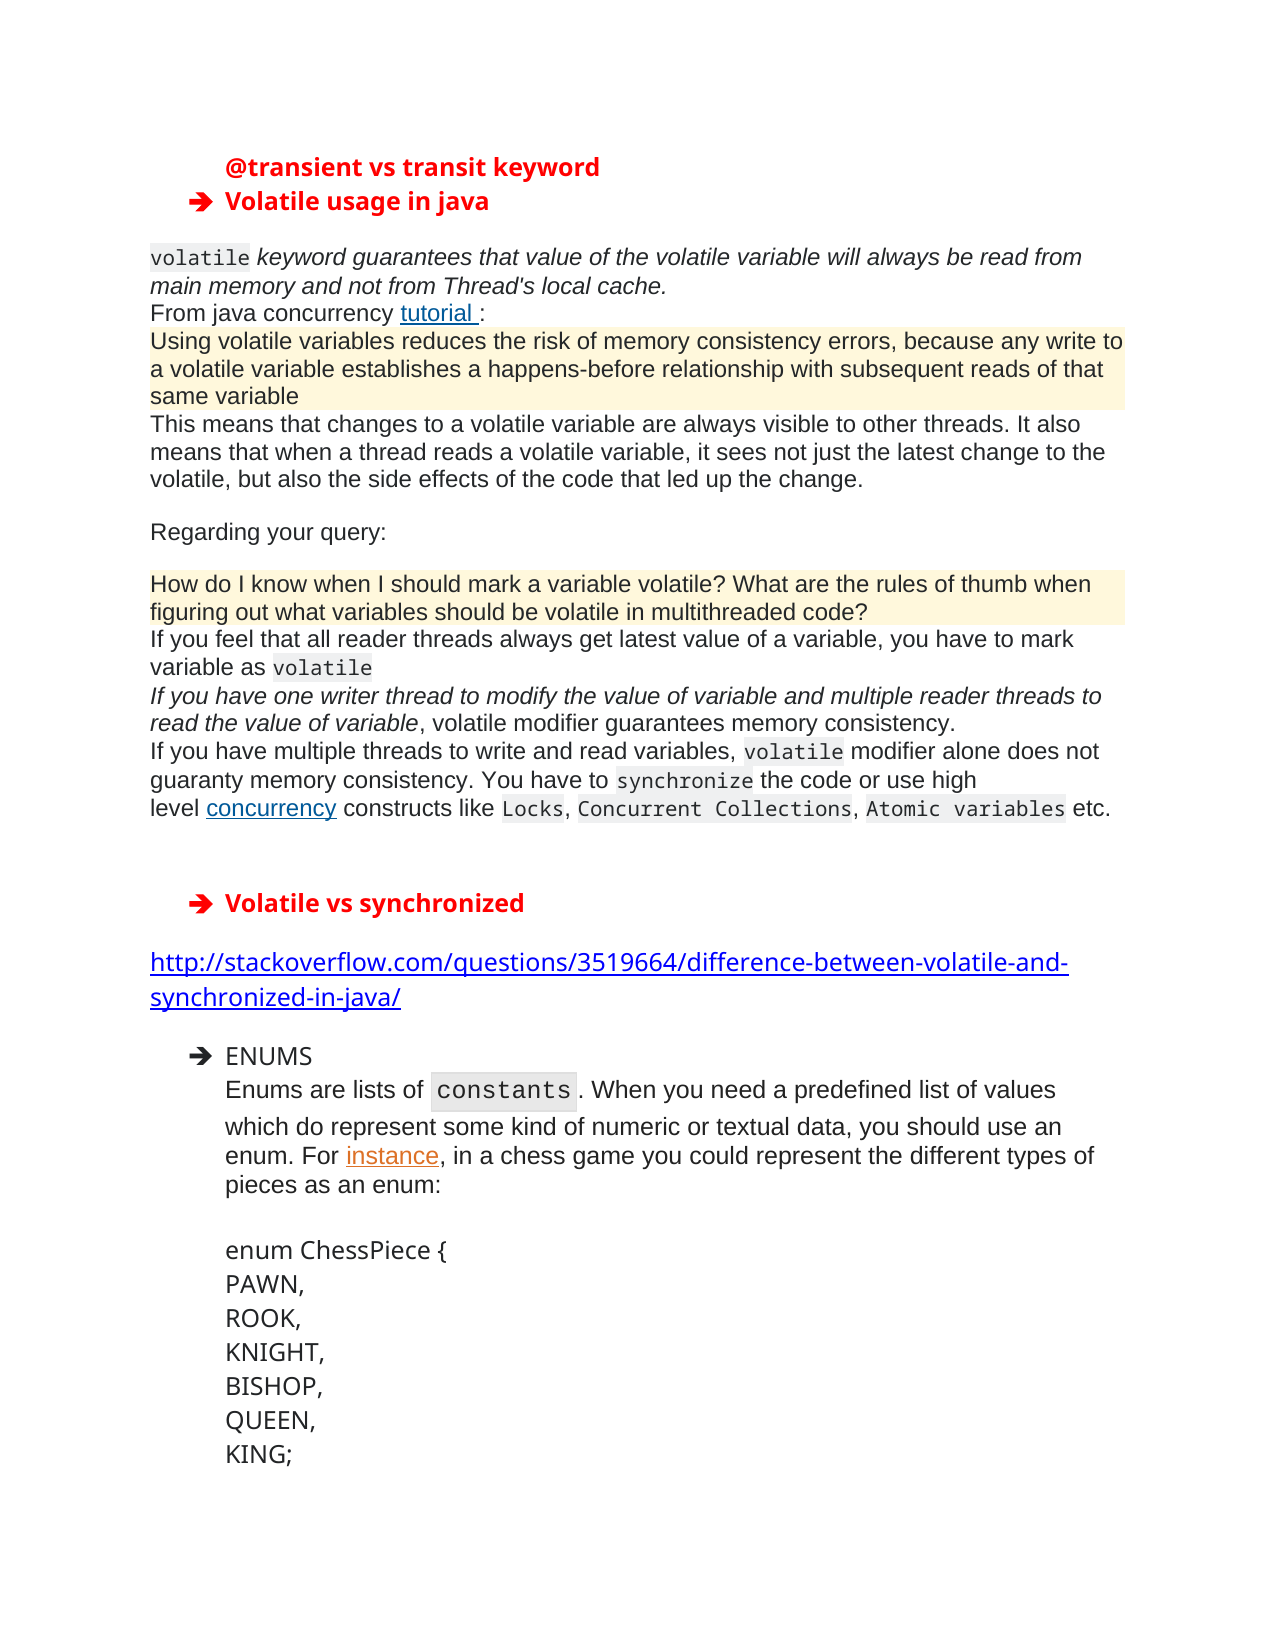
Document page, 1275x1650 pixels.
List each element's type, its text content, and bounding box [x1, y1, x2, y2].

list KNIGHT, [225, 1334, 1125, 1369]
text This means that changes to a volatile variable are always visible to other threads. It also means that when a thread reads a volatile variable, it sees not just the latest change to the volatile, but also the side effects of the code that led up the change. [150, 410, 1125, 493]
text From java concurrency tutorial : [150, 299, 1125, 327]
list ROOK, [225, 1301, 1125, 1334]
list QUEEN, [225, 1403, 1125, 1437]
text If you have one writer thread to modify the value of variable and multiple reader threads to read the value of variable, volatile modifier guarantees memory consistency. [150, 682, 1125, 737]
text If you feel that all reader threads always get latest value of a variable, you have to mark variable as volatile [150, 625, 1125, 682]
text If you have multiple threads to write and read variables, volatile modifier alone does not guaranty memory consistency. You have to synchronize the code or use high level concurrency constructs like Locks, Concurrent Collections, Atomic variables etc. [753, 737, 1125, 823]
list Volatile usage in java [187, 184, 1125, 218]
list Volatile vs synchronized [187, 886, 1125, 920]
list enum ChessPiece { [225, 1232, 1125, 1266]
list BISHOP, [225, 1369, 1125, 1403]
text Regarding your query: [150, 518, 1125, 545]
text How do I know when I should mark a variable volatile? What are the rules of thumb when figuring out what variables should be volatile in multithreaded code? [150, 570, 1125, 625]
text volatile keyword guarantees that value of the volatile variable will always be read from main memory and not from Thread's local cache. [150, 243, 1125, 299]
text http://stackoverflow.com/questions/3519664/difference-between-volatile-and-synchronized-in-java/ [150, 945, 1125, 1013]
list KING; [225, 1437, 1125, 1471]
text Using volatile variables reduces the risk of memory consistency errors, because any write to a volatile variable establishes a happens-before relationship with subsequent reads of that same variable [150, 327, 1125, 410]
text If you have multiple threads to write and read variables, volatile modifier alone does not guaranty memory consistency. You have to synchronize the code or use high level concurrency constructs like Locks, Concurrent Collections, Atomic variables etc. [150, 737, 744, 823]
list @transient vs transit keyword [225, 150, 1125, 184]
list Enums are lists of constants. When you need a predefined list of values which do represent some kind of numeric or textual data, you should use an enum. For instance, in a chess game you could represent the different types of pieces as an enum: [225, 1072, 1125, 1198]
list PAWN, [225, 1266, 1125, 1301]
list ENUMS [187, 1038, 1125, 1072]
